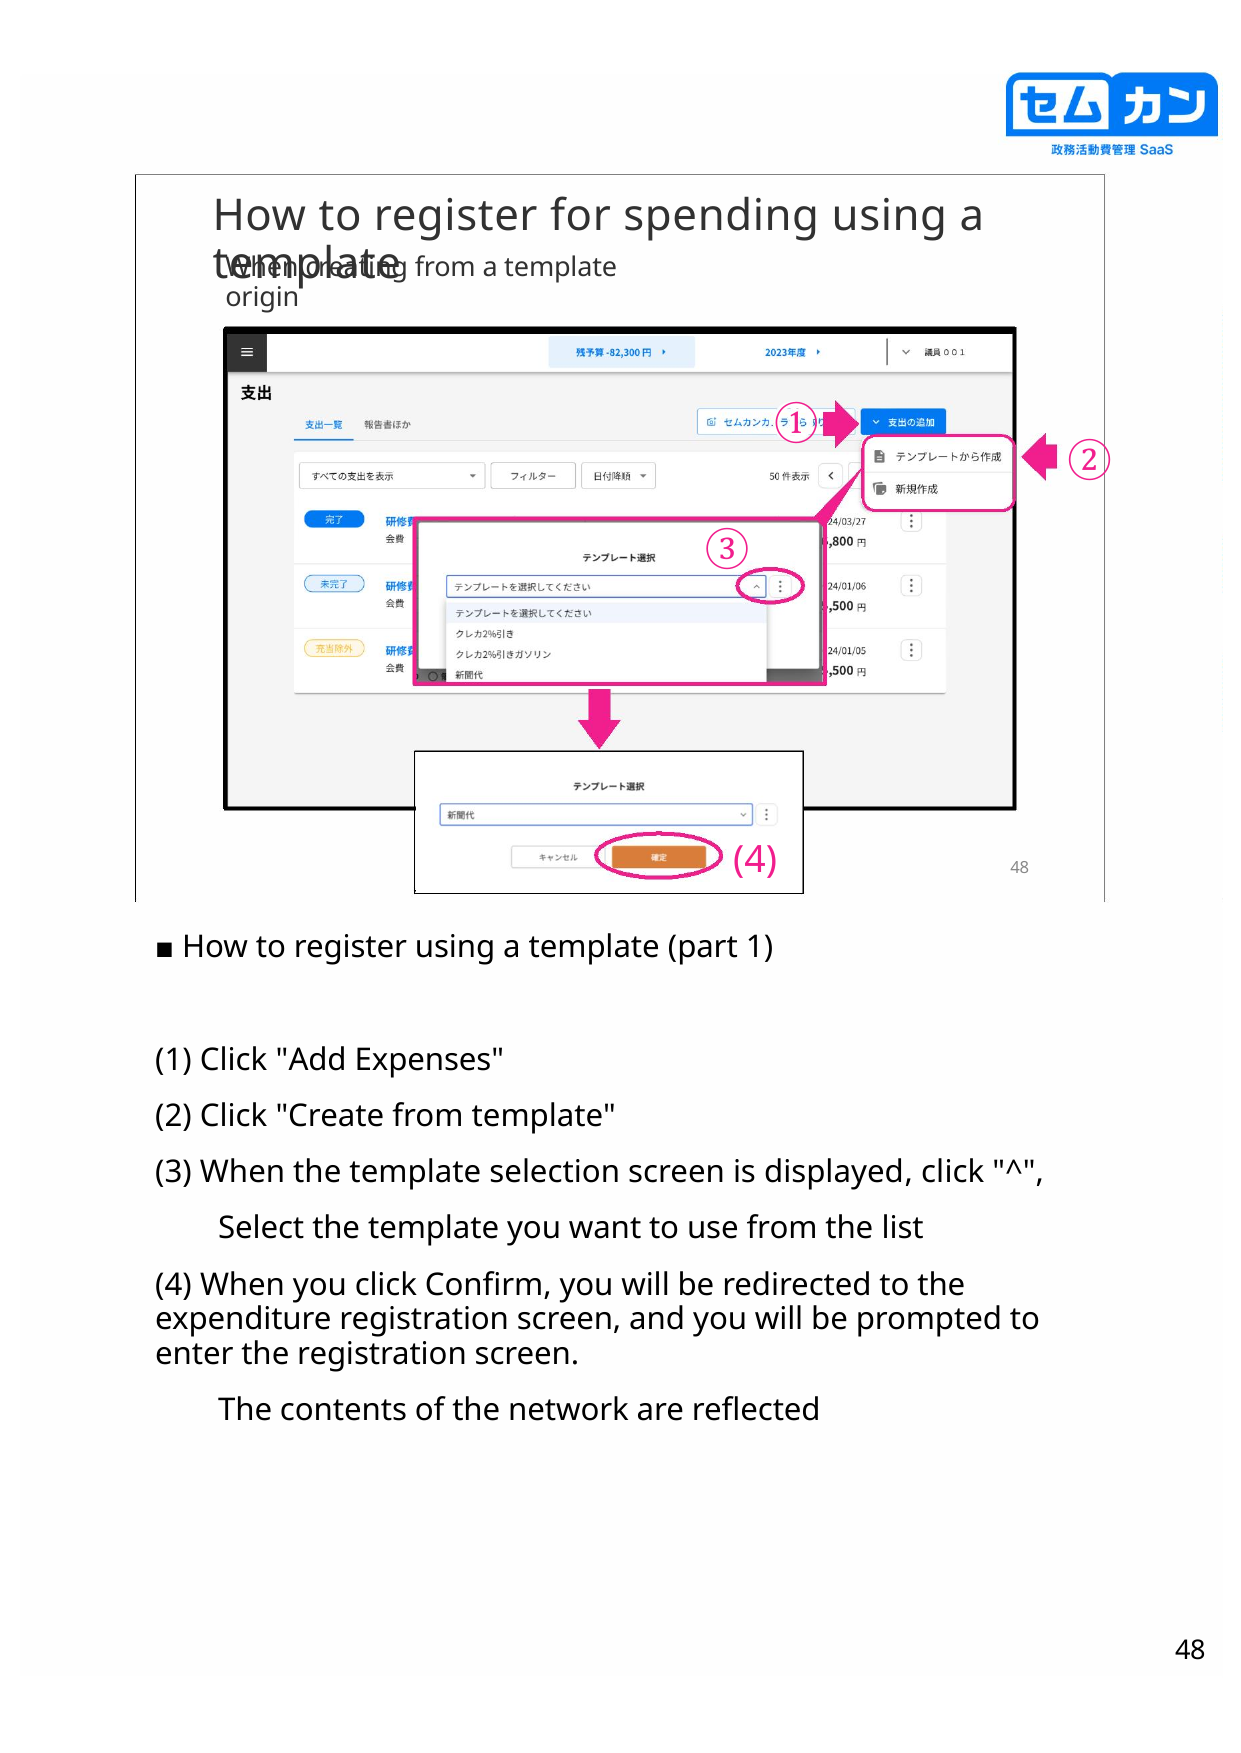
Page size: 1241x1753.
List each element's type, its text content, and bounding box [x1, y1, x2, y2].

text (2) Click "Create from template" [155, 1099, 866, 1134]
text When creating from a template origin [225, 252, 656, 312]
text 48 [1175, 1636, 1230, 1666]
text (4) When you click Confirm, you will be redirected to the expenditure registration screen, and you will be prompted to enter the registration screen. [155, 1268, 1084, 1371]
text ② [1070, 440, 1109, 479]
text 48 [1010, 858, 1054, 877]
text (1) Click "Add Expenses" [155, 1043, 710, 1077]
text (3) When the template selection screen is displayed, click "^", [155, 1155, 1100, 1189]
text ■ How to register using a template (part 1) [155, 930, 899, 964]
text The contents of the network are reflected [218, 1393, 1084, 1427]
text ② [1095, 439, 1129, 480]
text ③ [704, 529, 767, 570]
text ① [773, 403, 836, 444]
text How to register for spending using a template [212, 192, 1081, 288]
text Select the template you want to use from the list [218, 1211, 1100, 1246]
text ② [1067, 439, 1084, 480]
text (4) [733, 840, 795, 881]
picture [16, 70, 1223, 1678]
